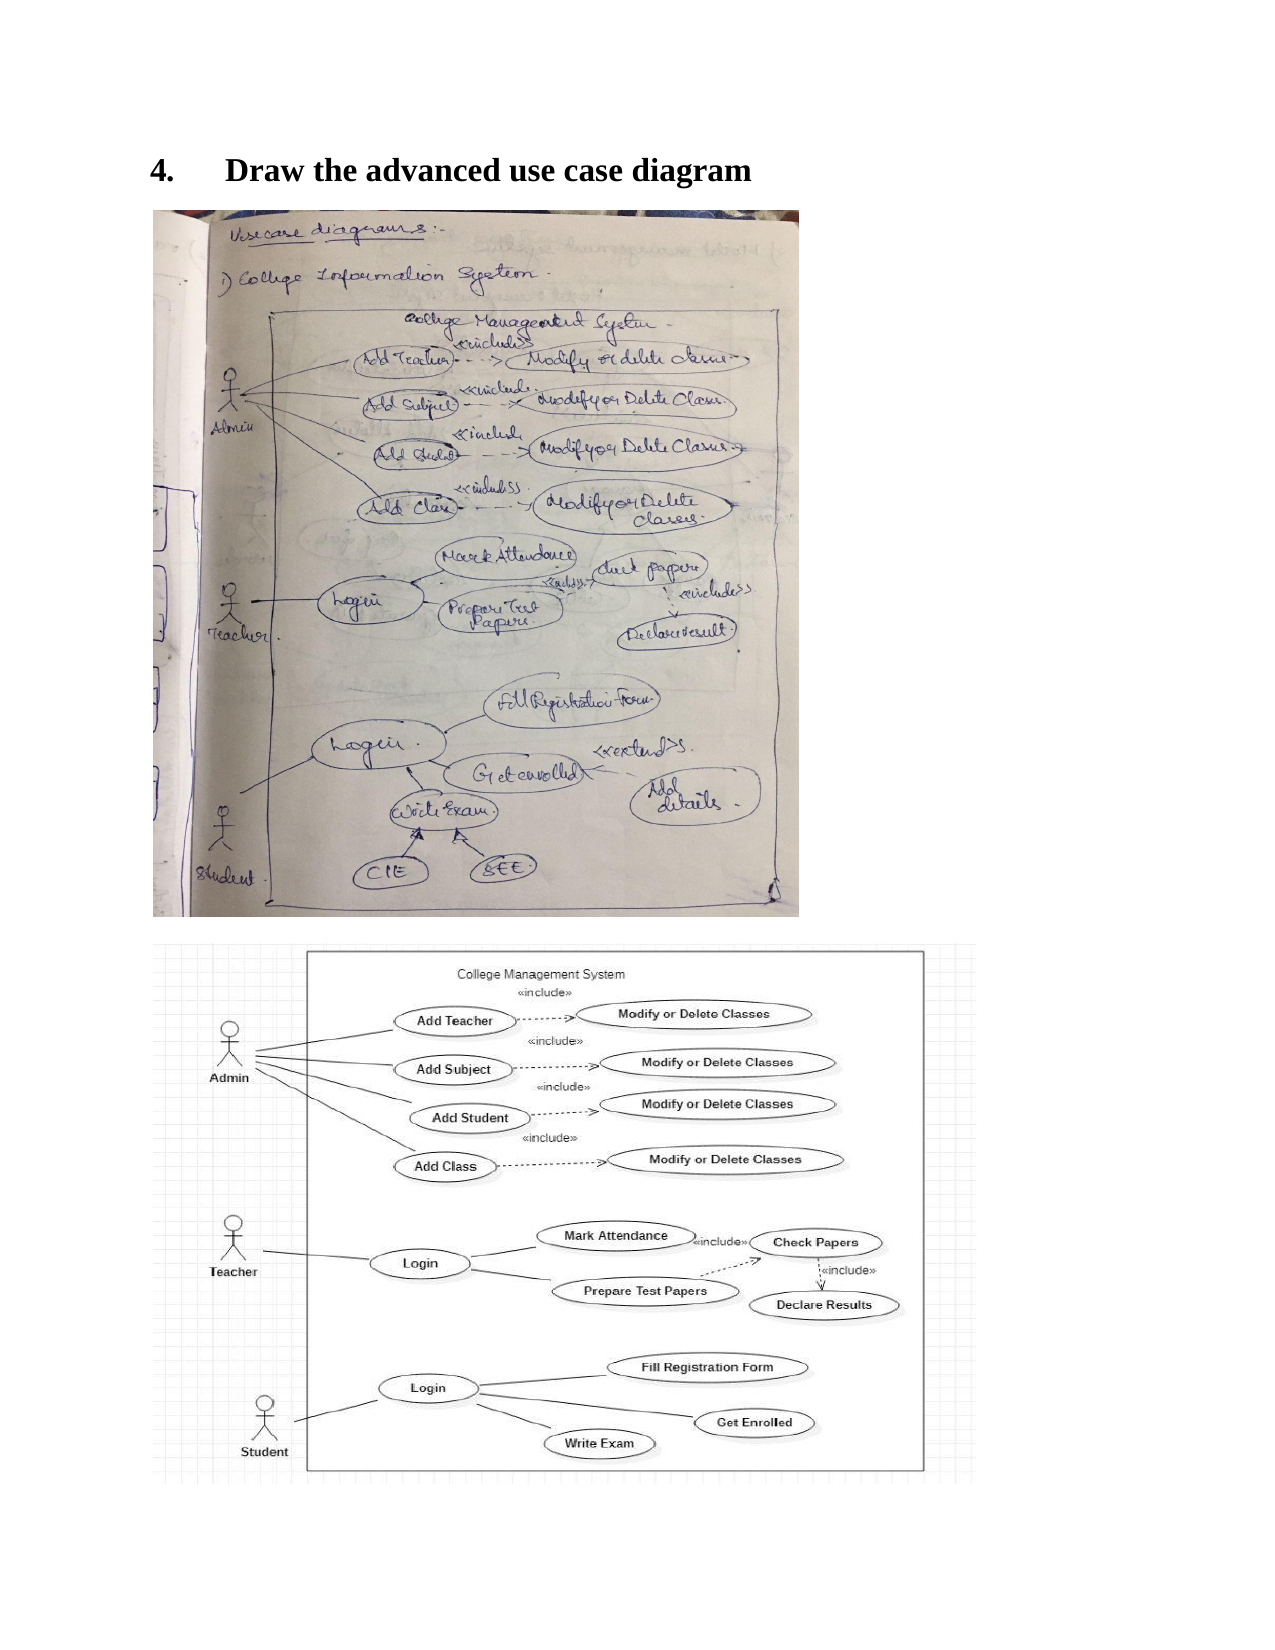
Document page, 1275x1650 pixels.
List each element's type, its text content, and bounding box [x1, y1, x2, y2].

list Draw the advanced use case diagram [150, 150, 1214, 188]
picture [153, 943, 977, 1484]
picture [153, 210, 799, 917]
